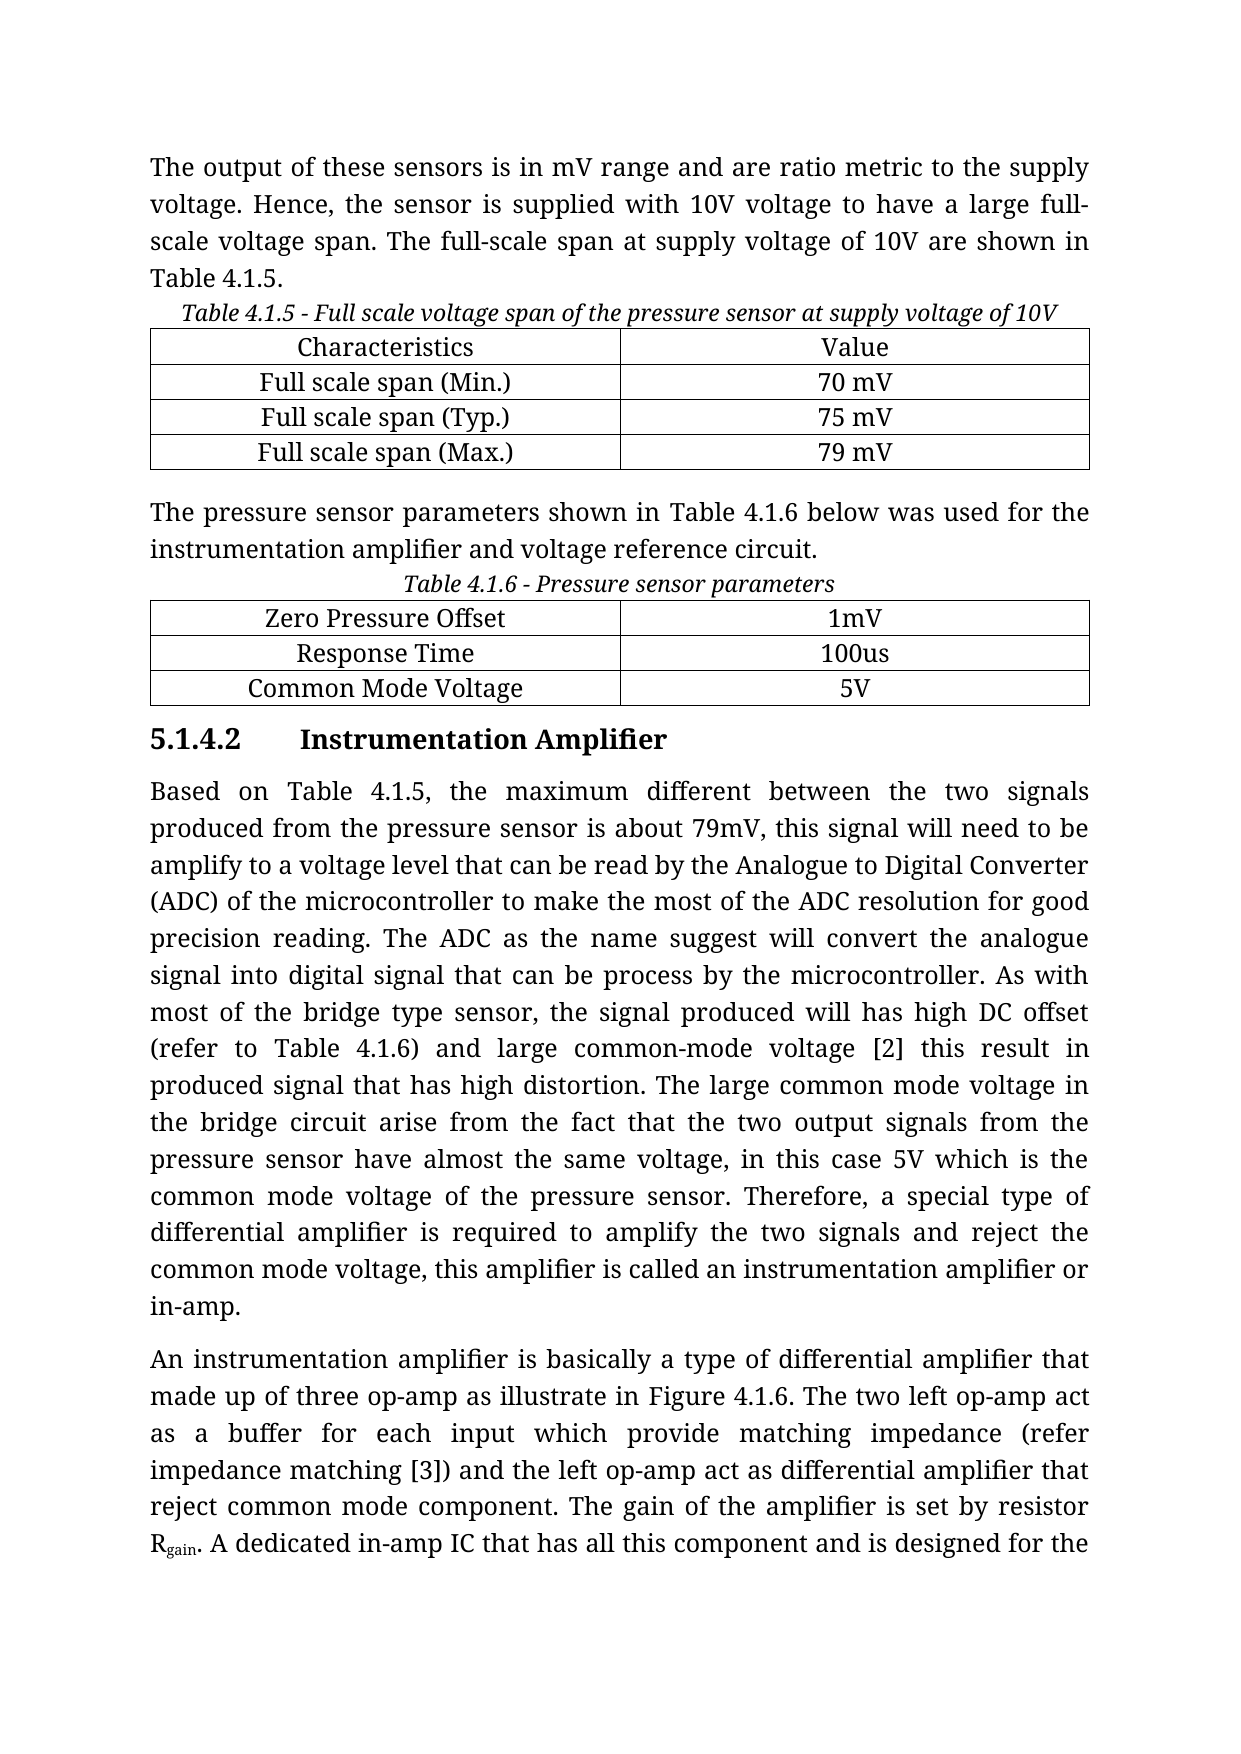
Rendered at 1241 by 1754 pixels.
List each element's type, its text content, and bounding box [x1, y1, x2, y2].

table_cell Full scale span (Typ.) [151, 400, 620, 434]
subtitle Instrumentation Amplifier [150, 718, 1090, 758]
table_header 1mV [621, 601, 1089, 635]
table_cell Full scale span (Min.) [151, 365, 620, 398]
table_cell 79 mV [621, 435, 1089, 469]
text Based on Table 4.1.3, the maximum different between the two signals produced from the pressure sensor is about 79mV, this signal will need to be amplify to a voltage level that can be read by the Analogue to Digital Converter (ADC) of the microcontroller to make the most of the ADC resolution for good precision reading. The ADC as the name suggest will convert the analogue signal into digital signal that can be process by the microcontroller. As with most of the bridge type sensor, the signal produced will has high DC offset (refer to Table 4.1.4) and large common-mode voltage this result in produced signal that has high distortion. The large common mode voltage in the bridge circuit arise from the fact that the two output signals from the pressure sensor have almost the same voltage, in this case 5V which is the common mode voltage of the pressure sensor. Therefore, a special type of differential amplifier is required to amplify the two signals and reject the common mode voltage, this amplifier is called an instrumentation amplifier or in-amp. [150, 774, 1090, 1323]
table_header Zero Pressure Offset [151, 601, 620, 635]
table_cell Response Time [151, 636, 620, 670]
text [150, 1342, 1090, 1560]
table_header Characteristics [151, 329, 620, 363]
table_cell Full scale span (Max.) [151, 435, 620, 469]
table_cell Common Mode Voltage [151, 671, 620, 705]
table_header Value [621, 329, 1089, 363]
table_cell 75 mV [621, 400, 1089, 434]
table_cell 5V [621, 671, 1089, 705]
table_cell 70 mV [621, 365, 1089, 398]
table_cell 100us [621, 636, 1089, 670]
